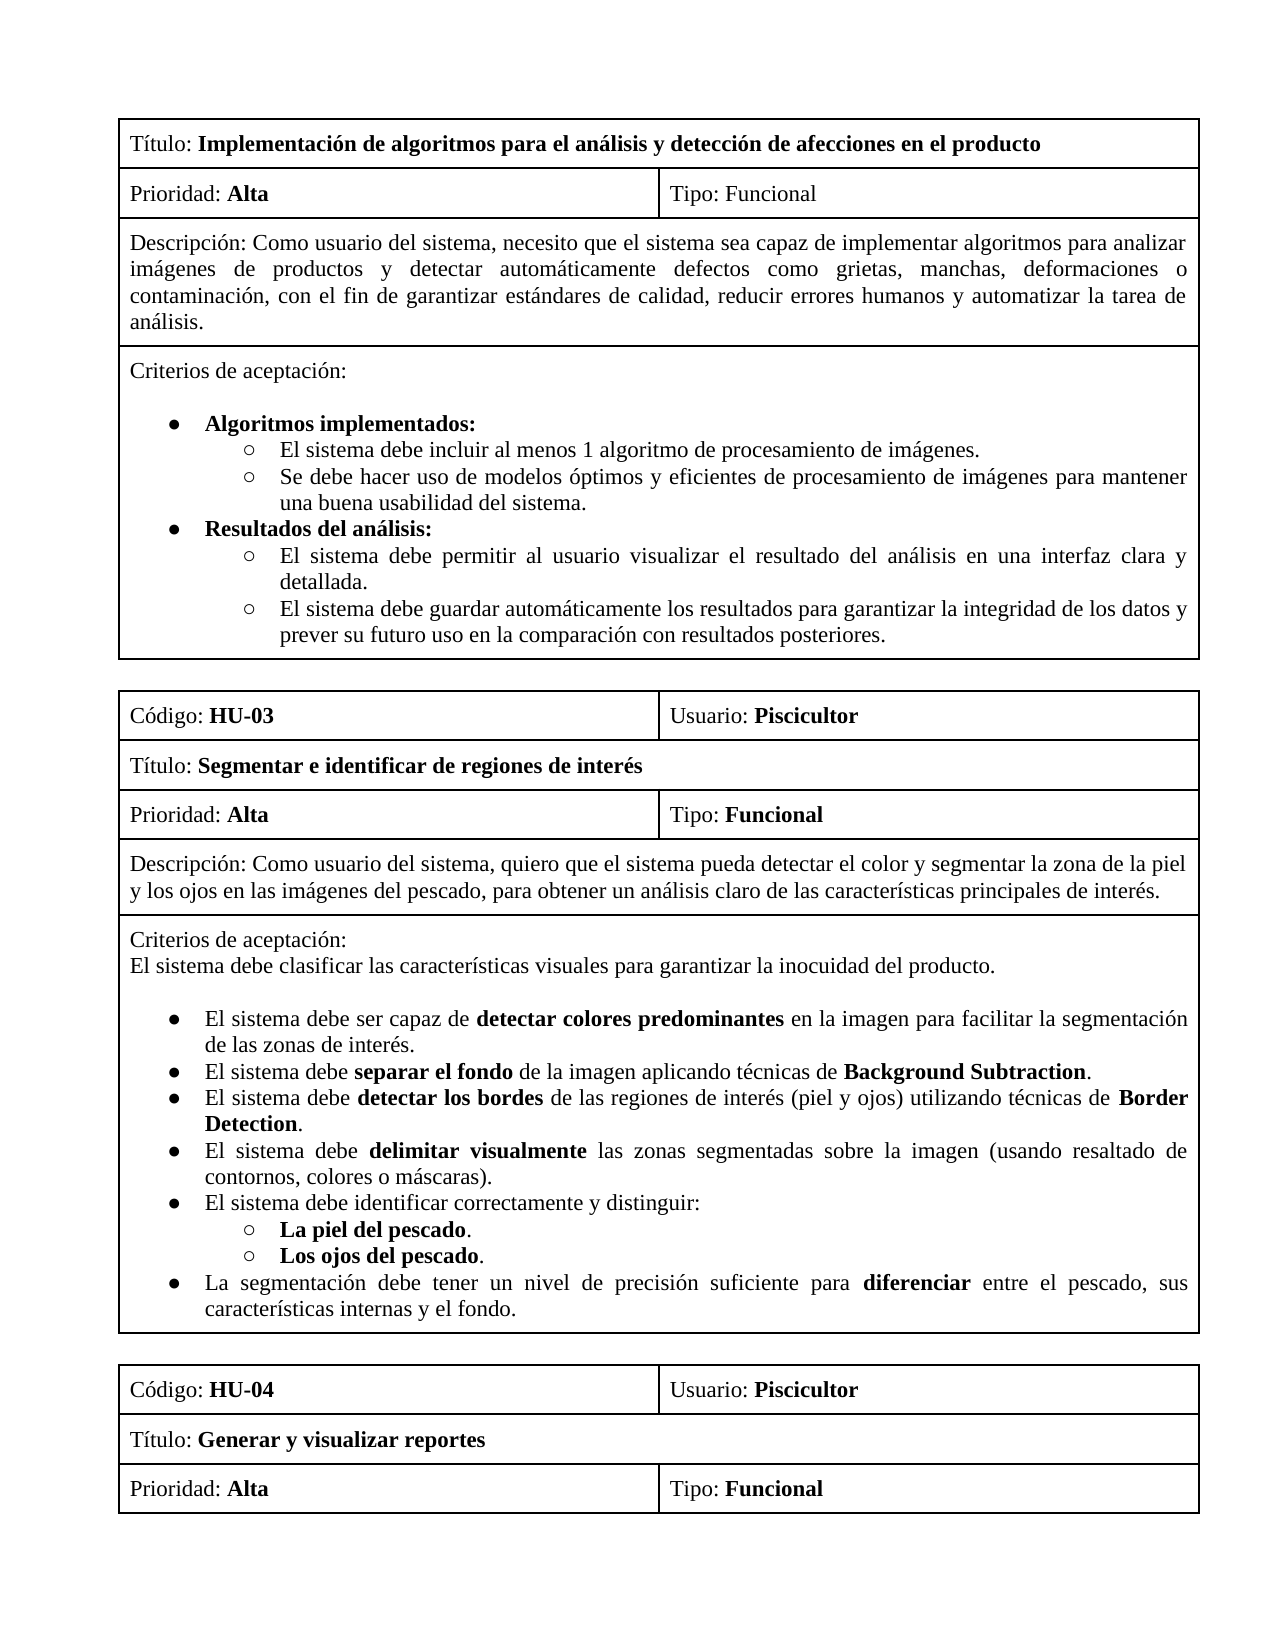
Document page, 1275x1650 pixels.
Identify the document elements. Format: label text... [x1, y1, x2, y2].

table_cell Criterios de aceptación: Algoritmos implementados: El sistema debe incluir al menos 1 algoritmo de procesamiento de imágenes. Se debe hacer uso de modelos óptimos y eficientes de procesamiento de imágenes para mantener una buena usabilidad del sistema. Resultados del análisis: El sistema debe permitir al usuario visualizar el resultado del análisis en una interfaz clara y detallada. El sistema debe guardar automáticamente los resultados para garantizar la integridad de los datos y prever su futuro uso en la comparación con resultados posteriores. [120, 347, 1198, 658]
table_cell Criterios de aceptación: El sistema debe clasificar las características visuales para garantizar la inocuidad del producto. El sistema debe ser capaz de detectar colores predominantes en la imagen para facilitar la segmentación de las zonas de interés. El sistema debe separar el fondo de la imagen aplicando técnicas de Background Subtraction. El sistema debe detectar los bordes de las regiones de interés (piel y ojos) utilizando técnicas de Border Detection. El sistema debe delimitar visualmente las zonas segmentadas sobre la imagen (usando resaltado de contornos, colores o máscaras). El sistema debe identificar correctamente y distinguir: La piel del pescado. Los ojos del pescado. La segmentación debe tener un nivel de precisión suficiente para diferenciar entre el pescado, sus características internas y el fondo. [120, 916, 1198, 1332]
table_cell Descripción: Como usuario del sistema, necesito que el sistema sea capaz de implementar algoritmos para analizar imágenes de productos y detectar automáticamente defectos como grietas, manchas, deformaciones o contaminación, con el fin de garantizar estándares de calidad, reducir errores humanos y automatizar la tarea de análisis. [120, 219, 1198, 345]
table_header Usuario: Piscicultor [660, 1366, 1198, 1413]
table_header Código: HU-03 [120, 692, 658, 739]
table_cell Prioridad: Alta [120, 1465, 658, 1512]
table_cell Título: Implementación de algoritmos para el análisis y detección de afecciones en el producto [120, 120, 1198, 167]
table_cell Tipo: Funcional [660, 169, 1198, 217]
table_cell Título: Generar y visualizar reportes [120, 1415, 1198, 1462]
table_cell Prioridad: Alta [120, 791, 658, 838]
table_header Código: HU-04 [120, 1366, 658, 1413]
table_cell Descripción: Como usuario del sistema, quiero que el sistema pueda detectar el color y segmentar la zona de la piel y los ojos en las imágenes del pescado, para obtener un análisis claro de las características principales de interés. [120, 840, 1198, 913]
table_cell Prioridad: Alta [120, 169, 658, 217]
table_cell Título: Segmentar e identificar de regiones de interés [120, 741, 1198, 788]
table_header Usuario: Piscicultor [660, 692, 1198, 739]
table_cell Tipo: Funcional [660, 1465, 1198, 1512]
table_cell Tipo: Funcional [660, 791, 1198, 838]
